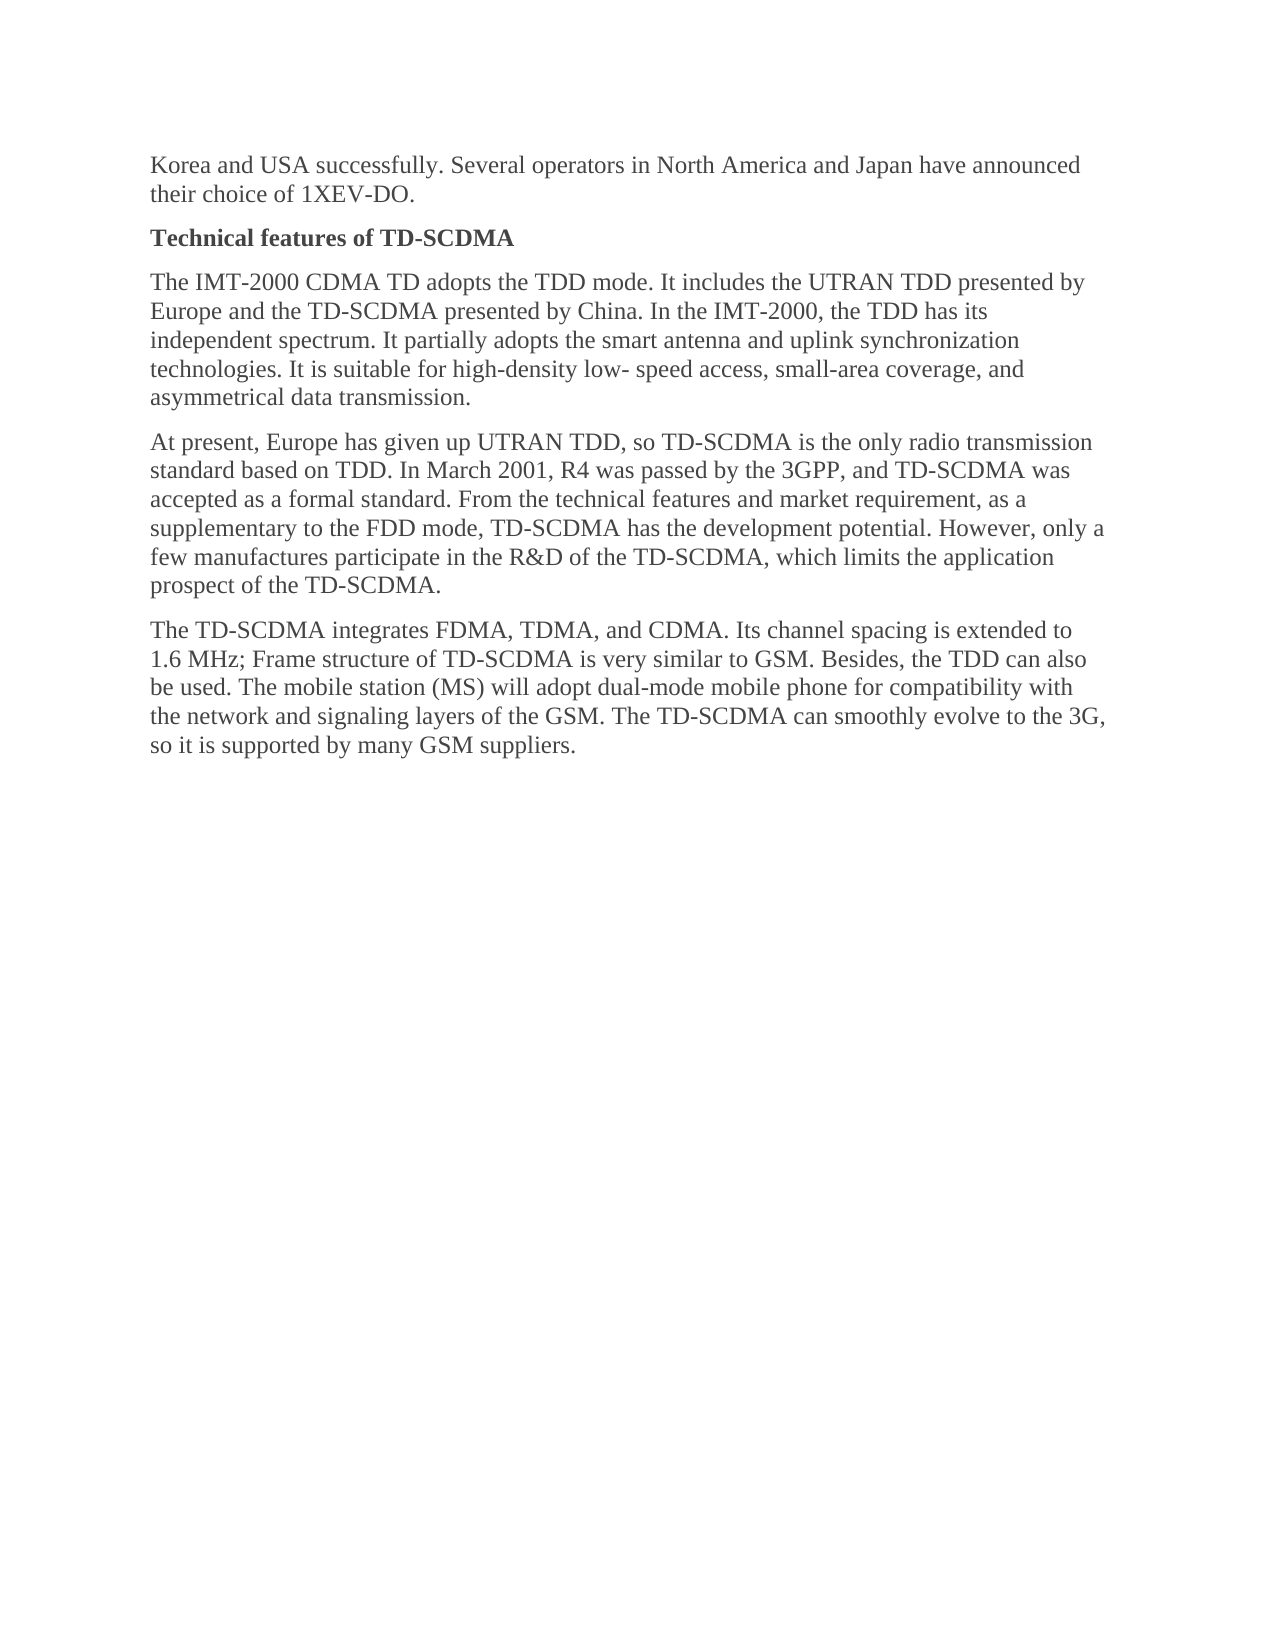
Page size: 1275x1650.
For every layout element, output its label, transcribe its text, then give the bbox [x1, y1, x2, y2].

text The TD-SCDMA integrates FDMA, TDMA, and CDMA. Its channel spacing is extended to 1.6 MHz; Frame structure of TD-SCDMA is very similar to GSM. Besides, the TDD can also be used. The mobile station (MS) will adopt dual-mode mobile phone for compatibility with the network and signaling layers of the GSM. The TD-SCDMA can smoothly evolve to the 3G, so it is supported by many GSM suppliers. [150, 615, 1109, 759]
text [150, 150, 1109, 207]
text The IMT-2000 CDMA TD adopts the TDD mode. It includes the UTRAN TDD presented by Europe and the TD-SCDMA presented by China. In the IMT-2000, the TDD has its independent spectrum. It partially adopts the smart antenna and uplink synchronization technologies. It is suitable for high-density low- speed access, small-area coverage, and asymmetrical data transmission. [150, 267, 1109, 411]
text Technical features of TD-SCDMA [150, 223, 1109, 252]
text At present, Europe has given up UTRAN TDD, so TD-SCDMA is the only radio transmission standard based on TDD. In March 2001, R4 was passed by the 3GPP, and TD-SCDMA was accepted as a formal standard. From the technical features and market requirement, as a supplementary to the FDD mode, TD-SCDMA has the development potential. However, only a few manufactures participate in the R&D of the TD-SCDMA, which limits the application prospect of the TD-SCDMA. [150, 427, 1109, 599]
